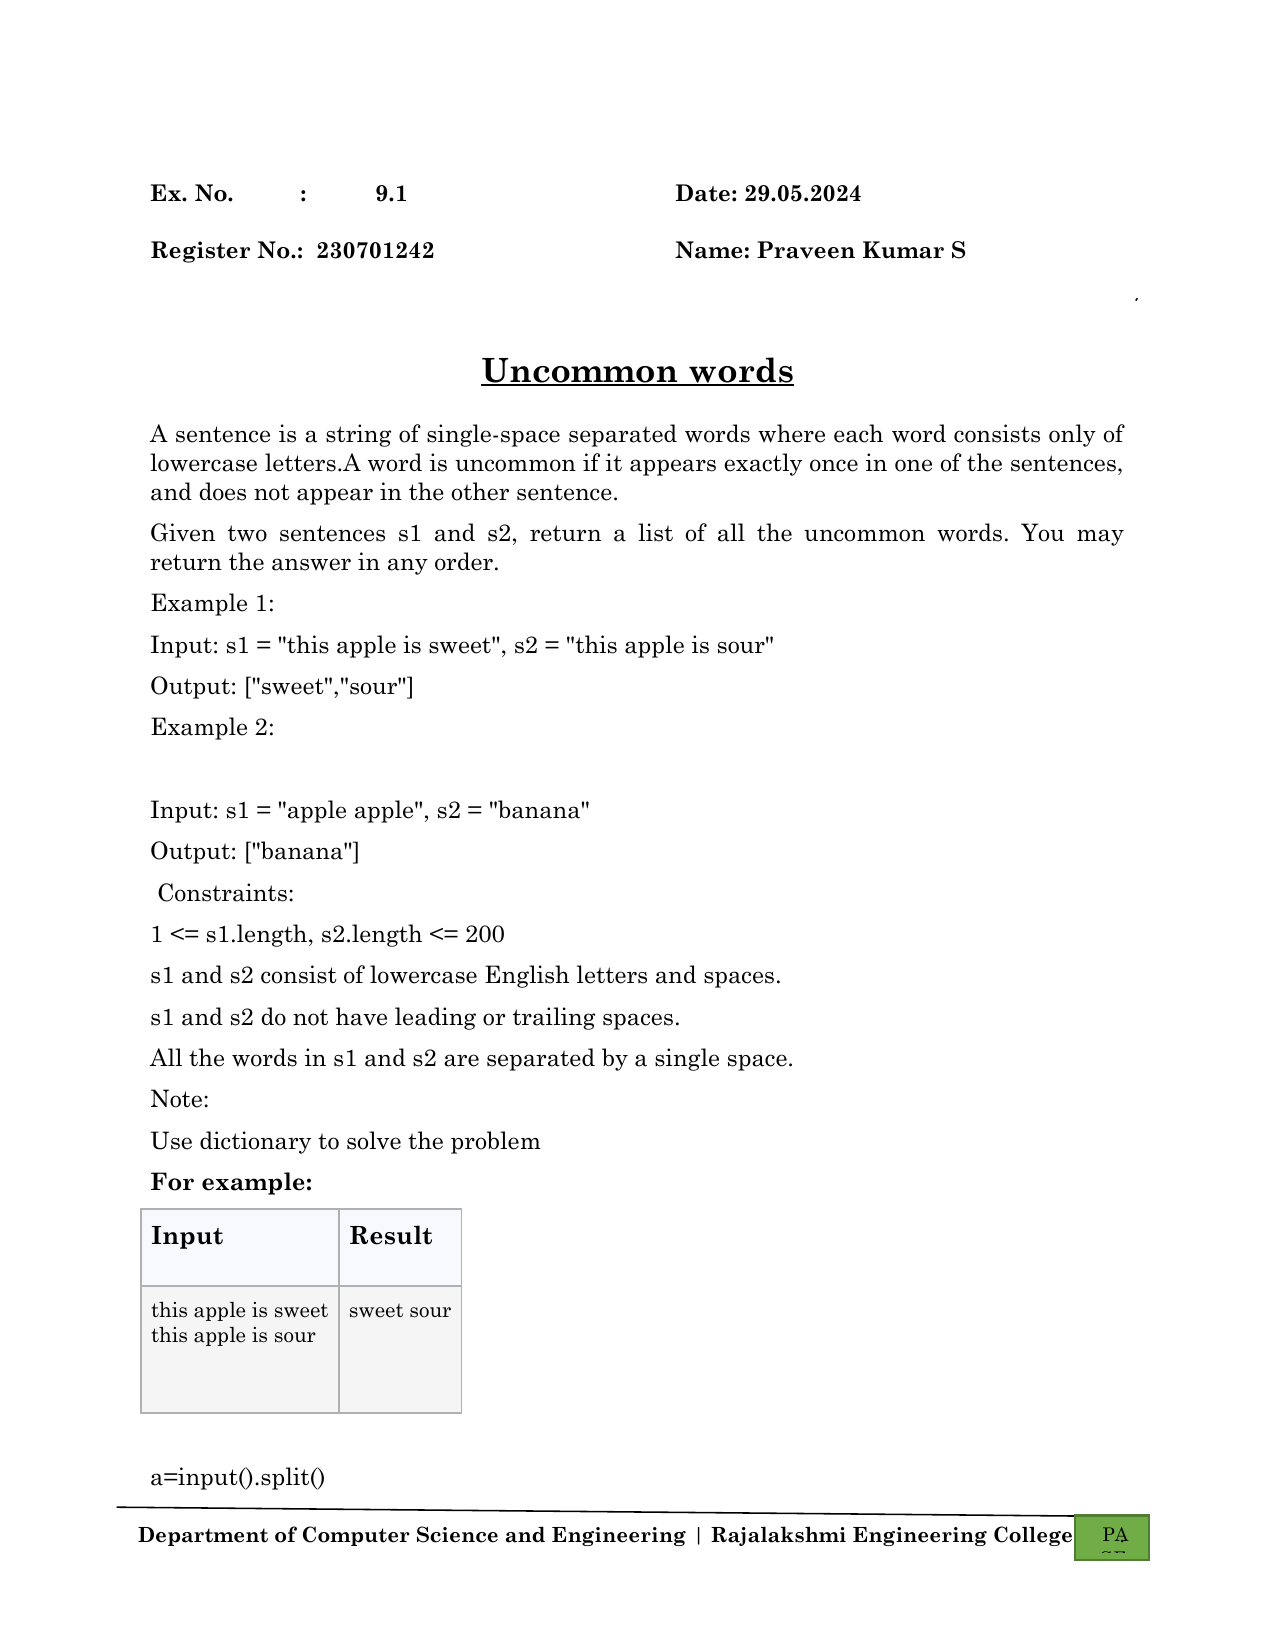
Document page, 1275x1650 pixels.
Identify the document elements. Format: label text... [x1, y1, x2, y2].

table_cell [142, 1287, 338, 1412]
text All the words in s1 and s2 are separated by a single space. [150, 1043, 1125, 1072]
text Input: s1 = "this apple is sweet", s2 = "this apple is sour" [150, 629, 1125, 658]
text Output: ["sweet","sour"] [150, 671, 1125, 699]
text 1 <= s1.length, s2.length <= 200 [150, 919, 1125, 948]
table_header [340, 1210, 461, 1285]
text s1 and s2 consist of lowercase English letters and spaces. [150, 960, 1125, 989]
text s1 and s2 do not have leading or trailing spaces. [150, 1002, 1125, 1030]
text Input: s1 = "apple apple", s2 = "banana" [150, 795, 1125, 824]
text Use dictionary to solve the problem [150, 1126, 1125, 1154]
text Constraints: [150, 877, 1125, 906]
text Example 1: [150, 588, 1125, 617]
text For example: [150, 1167, 1125, 1196]
text Register No.: 230701242 Name: Praveen Kumar S [150, 236, 1125, 263]
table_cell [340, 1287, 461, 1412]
text Output: ["banana"] [150, 836, 1125, 865]
text Example 2: [150, 712, 1125, 741]
text a=input().split() [150, 1461, 1125, 1490]
text Ex. No. : 9.1 Date: 29.05.2024 [150, 179, 1125, 207]
text A sentence is a string of single-space separated words where each word consists only of lowercase letters.A word is uncommon if it appears exactly once in one of the sentences, and does not appear in the other sentence. [150, 419, 1125, 505]
text Given two sentences s1 and s2, return a list of all the uncommon words. You may return the answer in any order. [150, 518, 1125, 576]
text Note: [150, 1084, 1125, 1113]
text Uncommon words [150, 349, 1125, 389]
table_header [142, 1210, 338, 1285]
